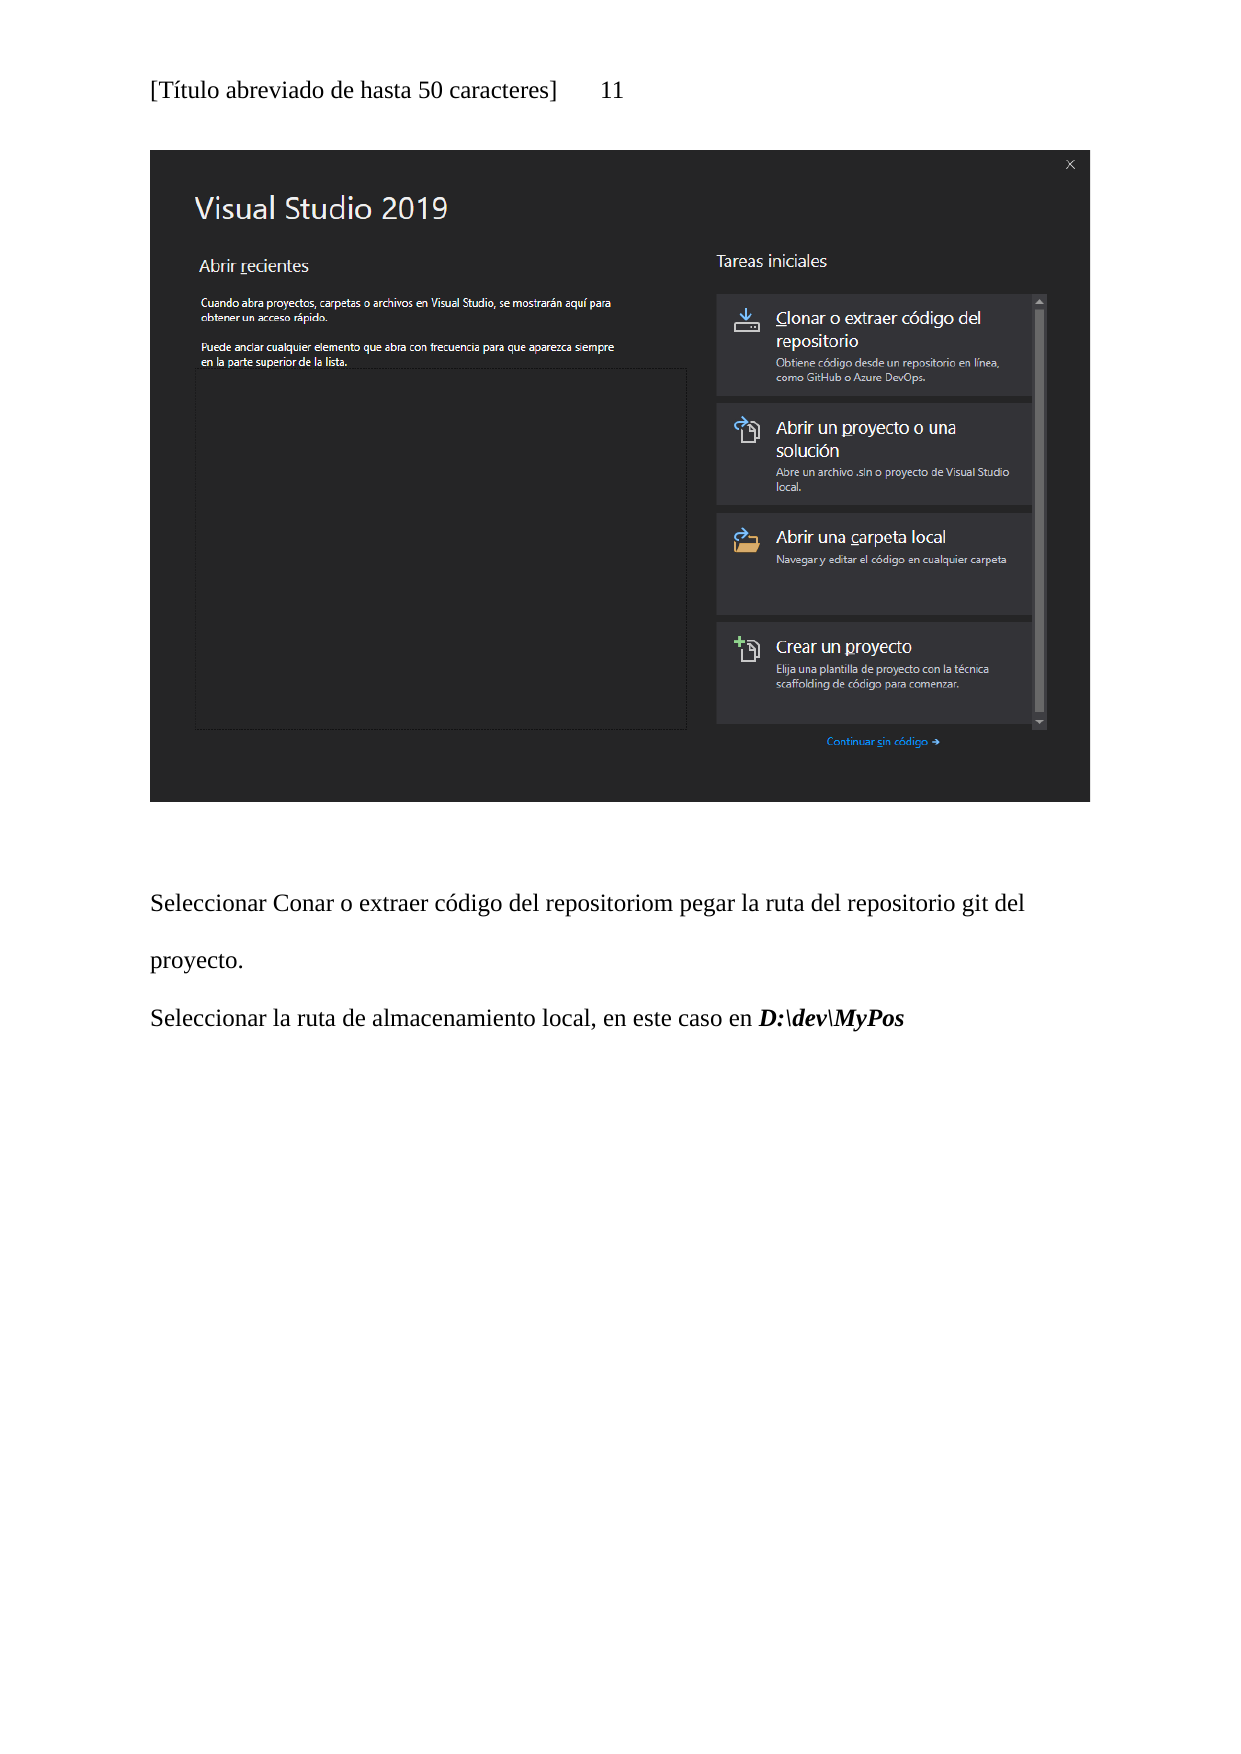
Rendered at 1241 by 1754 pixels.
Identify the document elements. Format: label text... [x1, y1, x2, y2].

text Seleccionar Conar o extraer código del repositoriom pegar la ruta del repositorio git del proyecto. [150, 888, 1090, 974]
picture [150, 150, 1091, 802]
text Seleccionar la ruta de almacenamiento local, en este caso en D:\dev\MyPos [150, 1003, 1090, 1032]
